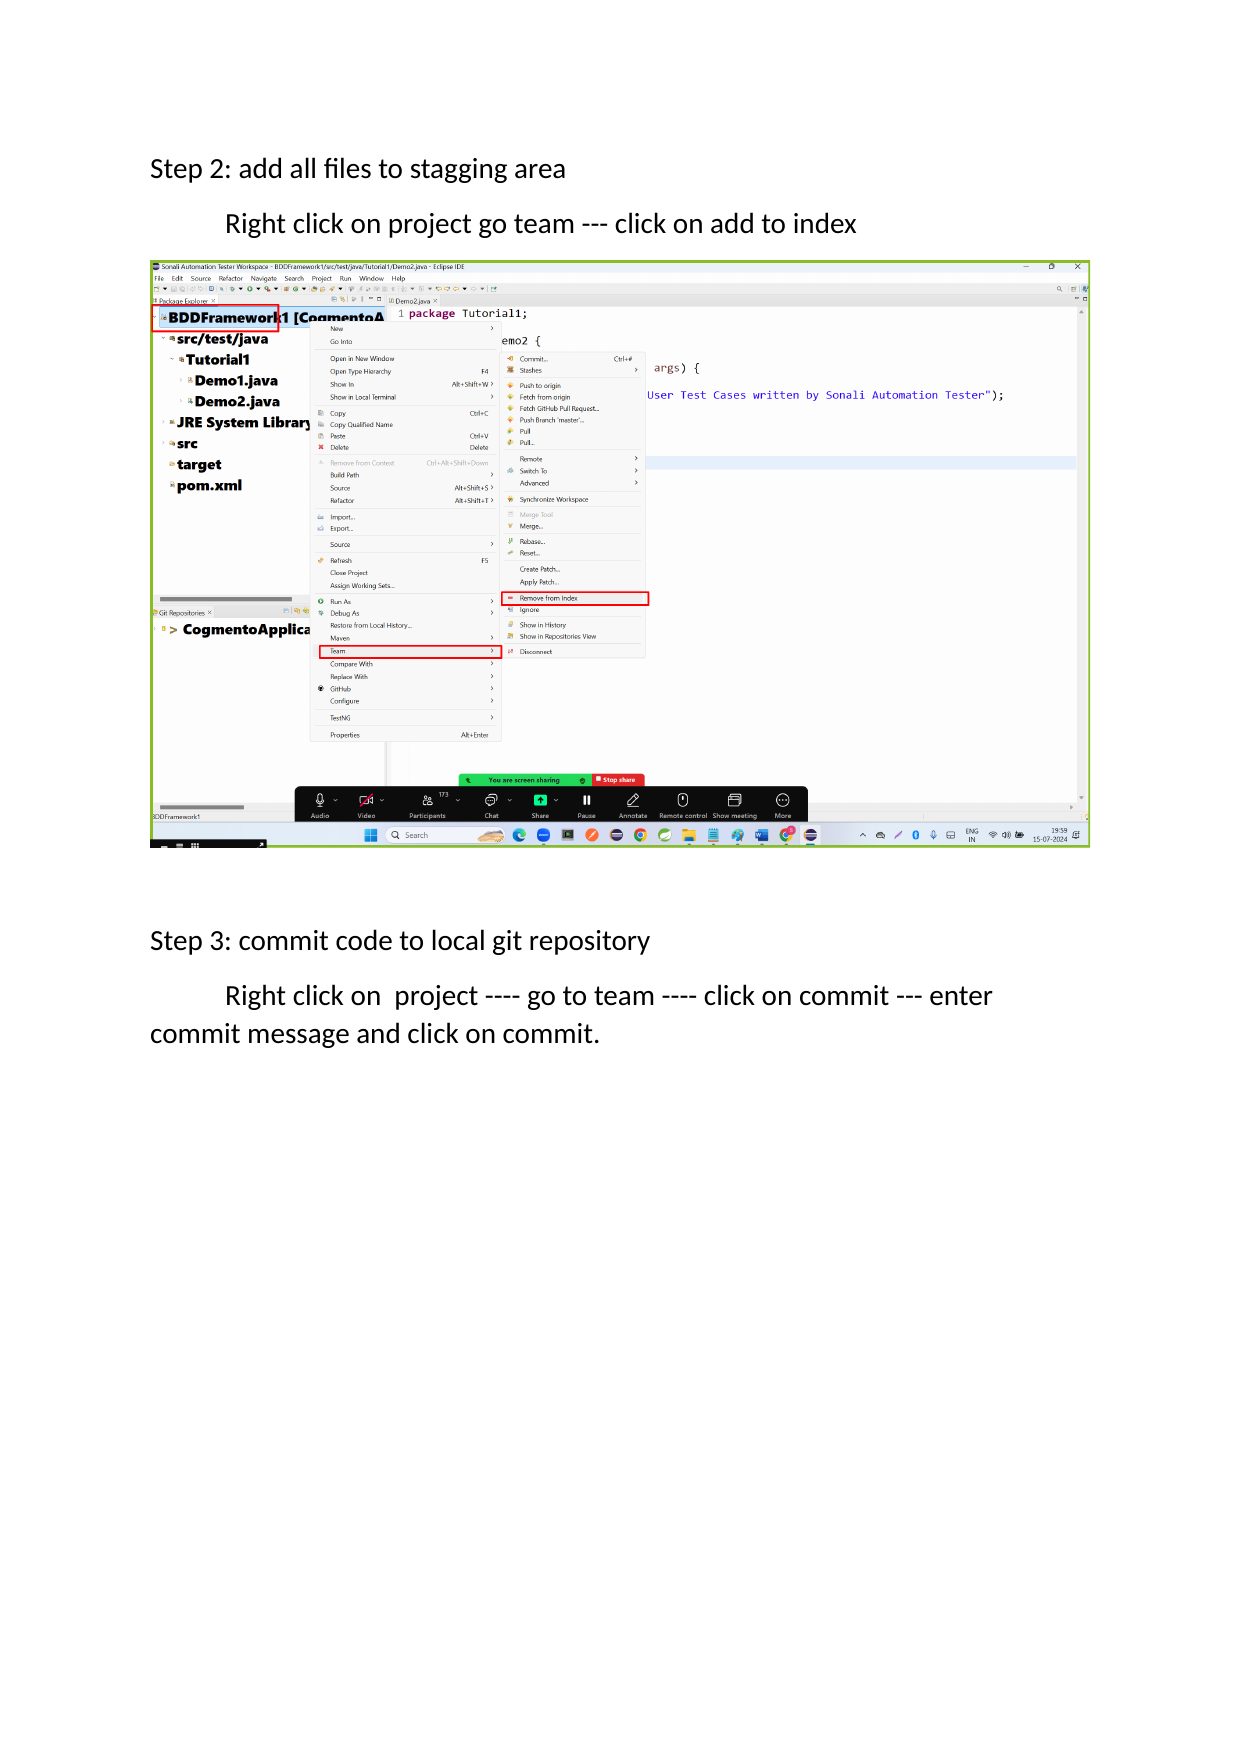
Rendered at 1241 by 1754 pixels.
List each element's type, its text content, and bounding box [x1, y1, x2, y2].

text Step 3: commit code to local git repository [150, 922, 1090, 957]
picture [150, 260, 1091, 848]
text Step 2: add all files to stagging area [150, 150, 1090, 186]
text Right click on project ---- go to team ---- click on commit --- enter commit message and click on commit. [150, 977, 1090, 1051]
text Right click on project go team --- click on add to index [150, 205, 1090, 241]
